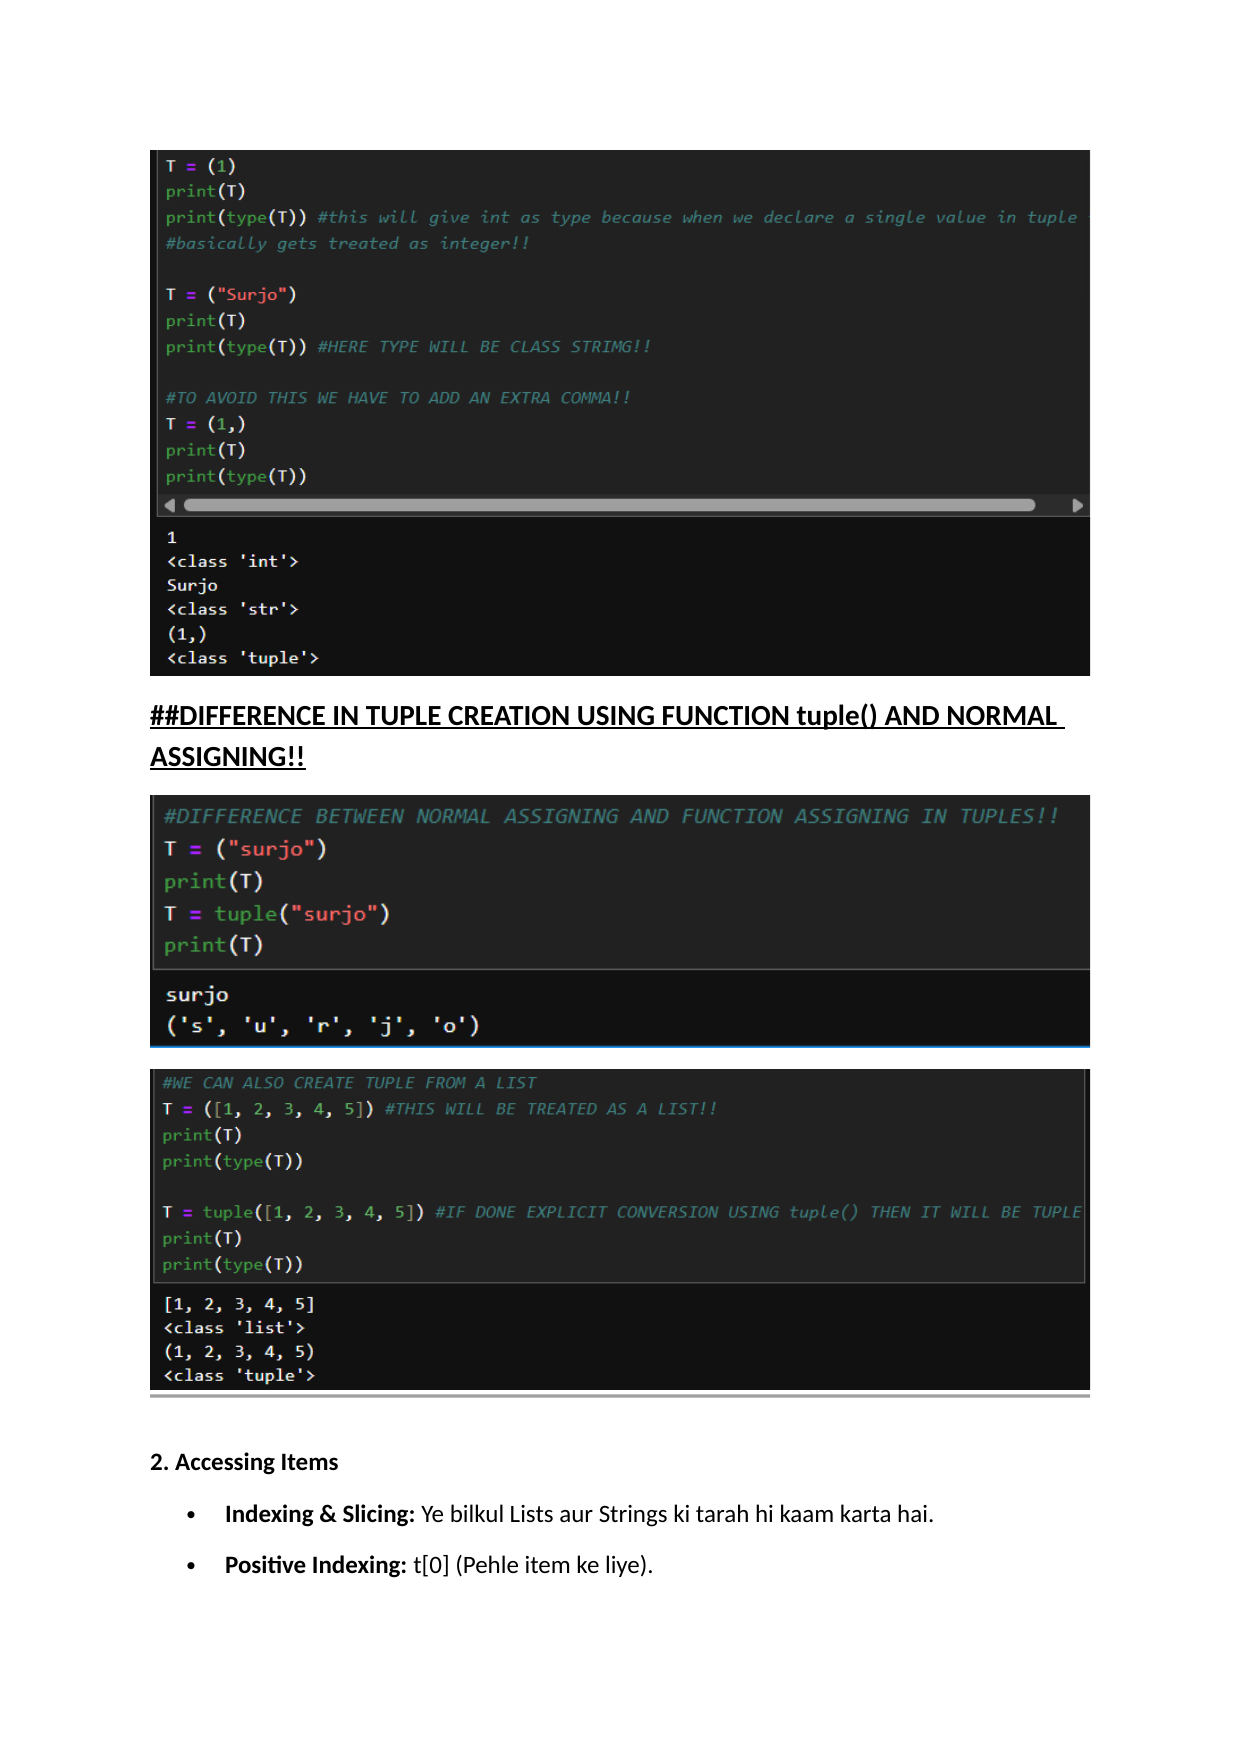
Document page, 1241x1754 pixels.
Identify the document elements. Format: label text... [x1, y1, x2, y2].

picture [150, 150, 1091, 676]
list Positive Indexing: t[0] (Pehle item ke liye). [187, 1549, 1090, 1580]
list Indexing & Slicing: Ye bilkul Lists aur Strings ki tarah hi kaam karta hai. [187, 1498, 1090, 1528]
text 2. Accessing Items [150, 1446, 1090, 1477]
text ##DIFFERENCE IN TUPLE CREATION USING FUNCTION tuple() AND NORMAL ASSIGNING!! [150, 697, 1090, 773]
picture [150, 795, 1091, 1048]
picture [150, 1069, 1091, 1390]
